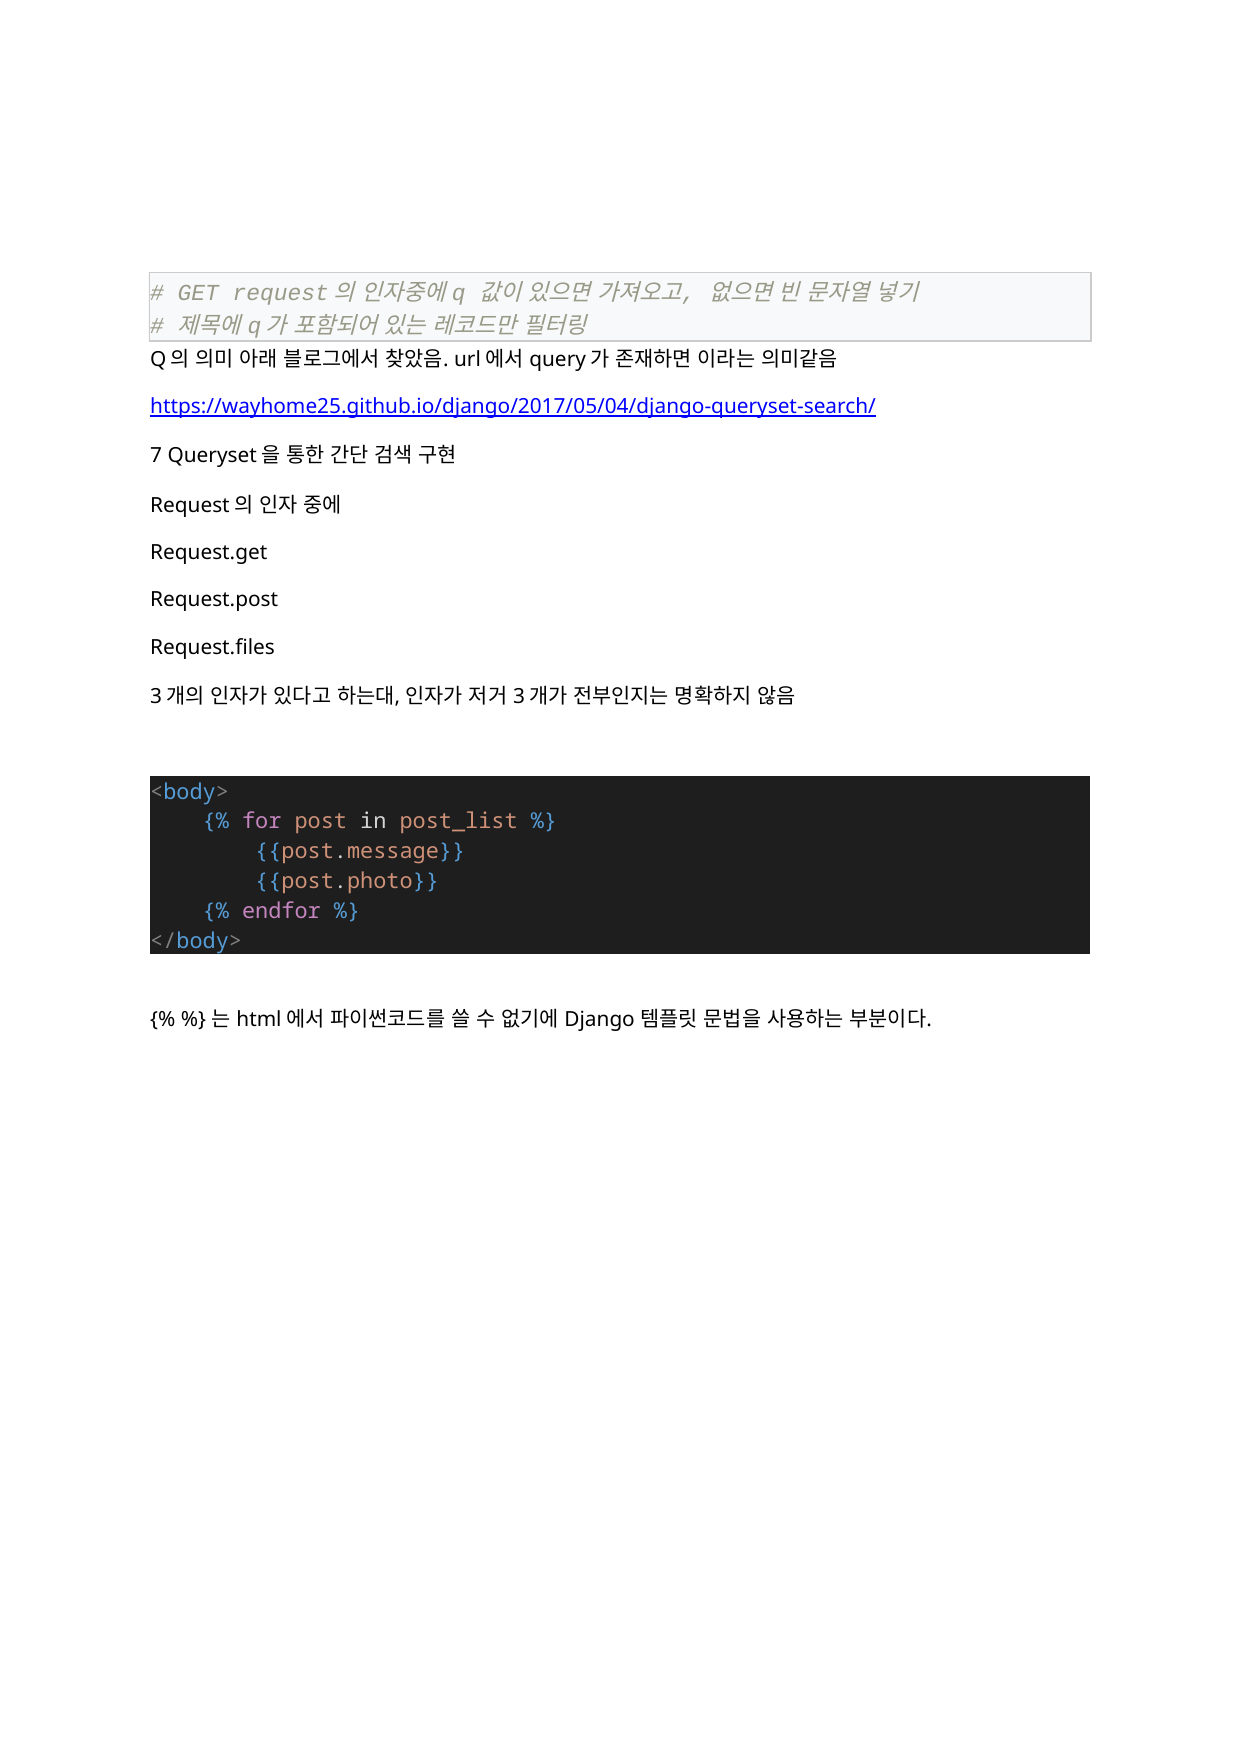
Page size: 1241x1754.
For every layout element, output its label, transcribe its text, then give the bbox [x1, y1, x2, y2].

text # GET request의 인자중에 q 값이 있으면 가져오고, 없으면 빈 문자열 넣기 [150, 273, 1090, 305]
text {% endfor %} [150, 895, 1090, 925]
text {{post.message}} [150, 835, 1090, 865]
text Q의 의미 아래 블로그에서 찾았음. url에서 query가 존재하면 이라는 의미같음 [150, 342, 1090, 372]
text Request.files [150, 632, 1090, 660]
text Request.get [150, 537, 1090, 566]
text {{post.photo}} [150, 865, 1090, 895]
text Request의 인자 중에 [150, 488, 1090, 518]
text {% %} 는 html에서 파이썬코드를 쓸 수 없기에 Django 템플릿 문법을 사용하는 부분이다. [150, 1002, 1090, 1032]
text Request.post [150, 584, 1090, 613]
text https://wayhome25.github.io/django/2017/05/04/django-queryset-search/ [150, 391, 1090, 419]
text # 제목에 q가 포함되어 있는 레코드만 필터링 [150, 305, 1090, 340]
subtitle 7 Queryset을 통한 간단 검색 구현 [150, 438, 1090, 469]
text </body> [150, 925, 1090, 954]
text {% for post in post_list %} [150, 806, 1090, 835]
text <body> [150, 776, 1090, 806]
text 3개의 인자가 있다고 하는대, 인자가 저거 3개가 전부인지는 명확하지 않음 [150, 679, 1090, 709]
